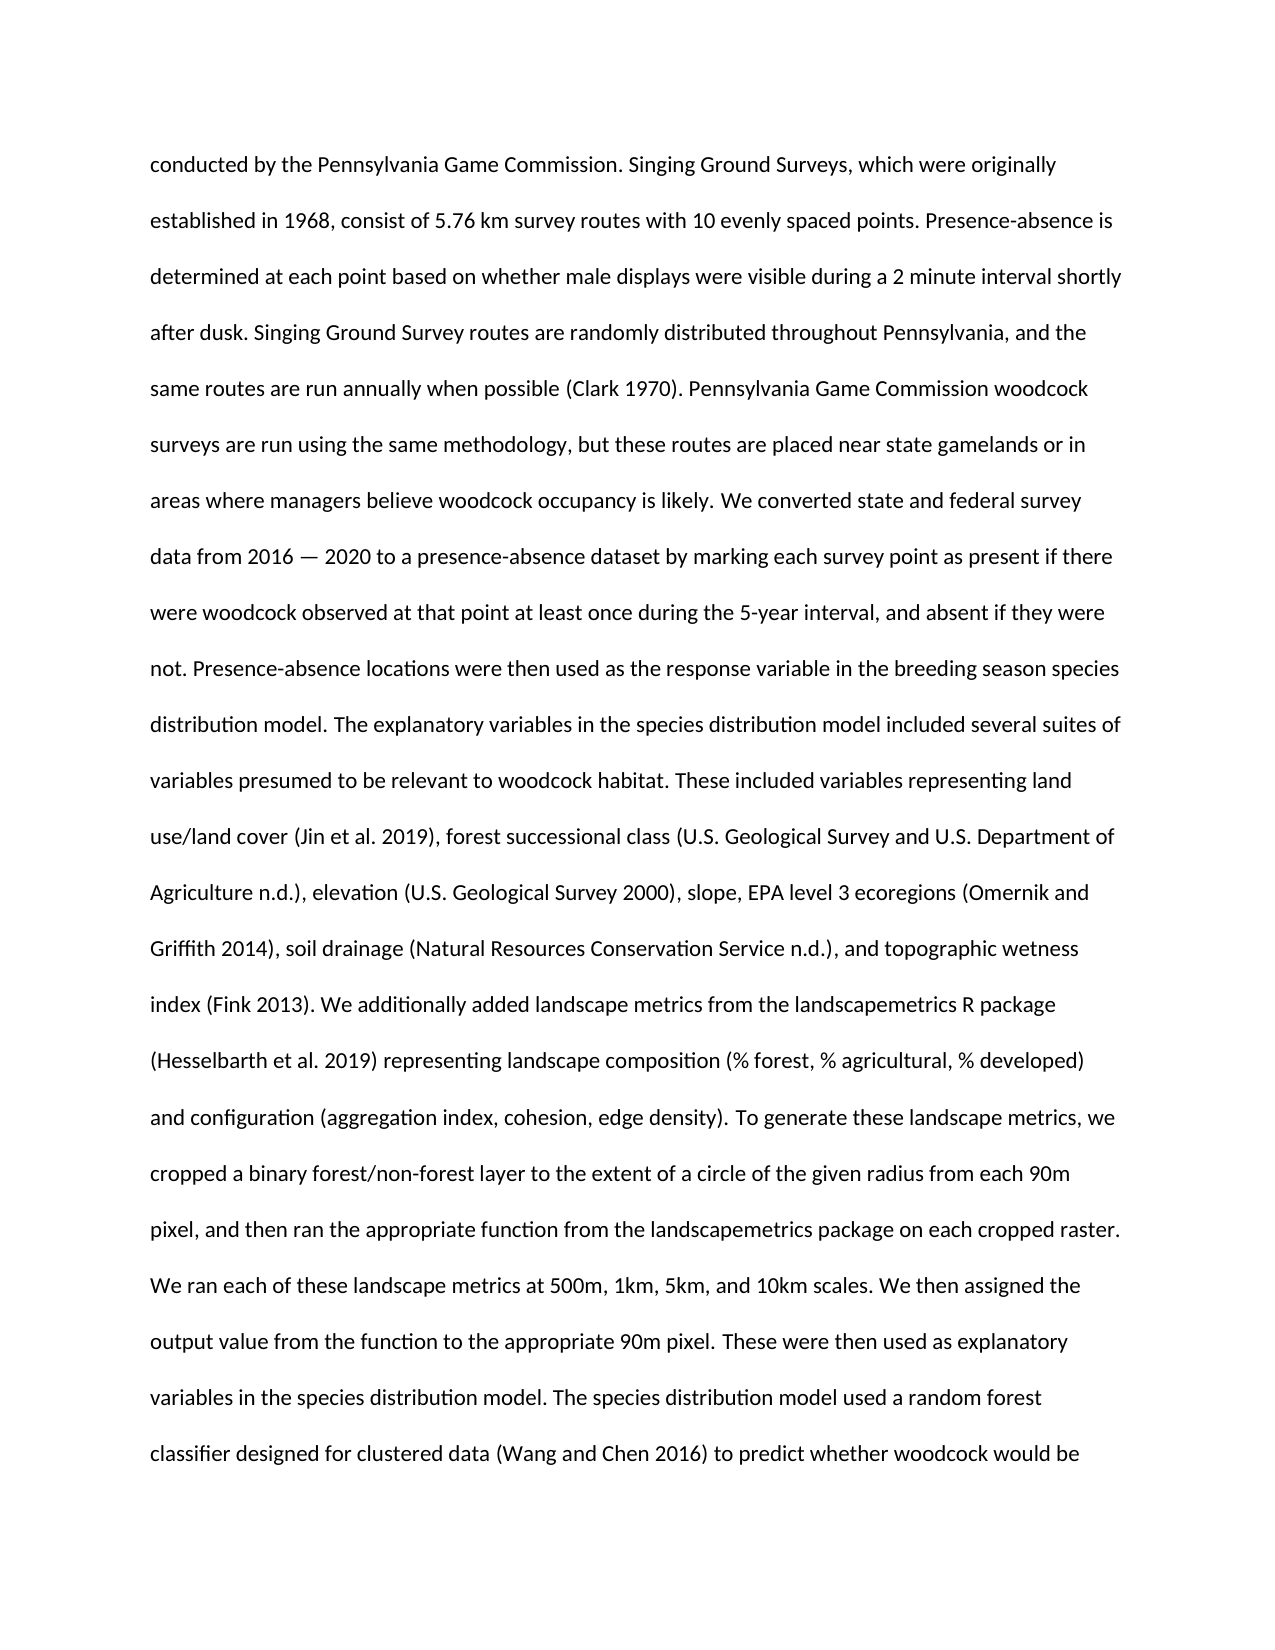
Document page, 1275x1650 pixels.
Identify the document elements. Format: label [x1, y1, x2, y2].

text [150, 150, 1125, 1467]
